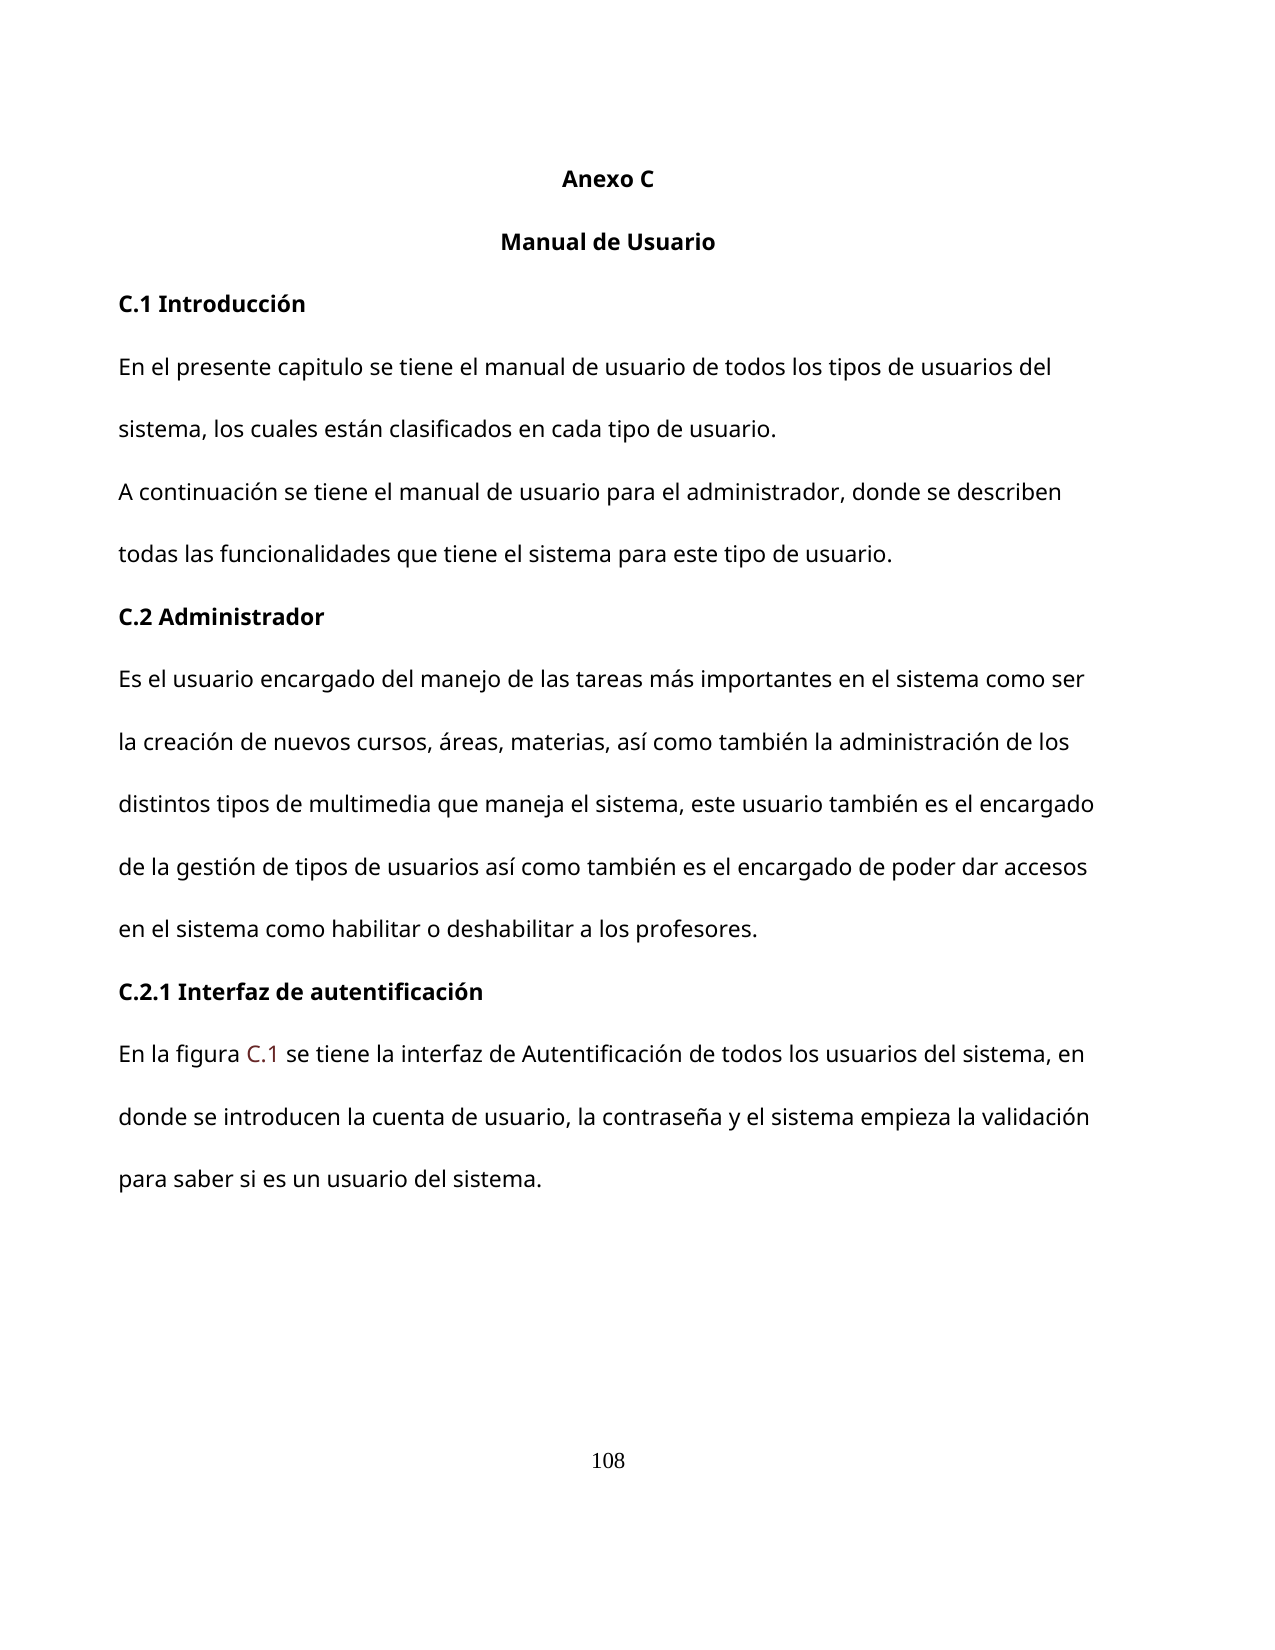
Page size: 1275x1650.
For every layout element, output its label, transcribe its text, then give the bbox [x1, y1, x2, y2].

subtitle Manual de Usuario [118, 226, 1098, 257]
subtitle C.2.1 Interfaz de autentificación [118, 976, 1098, 1007]
subtitle C.1 Introducción [118, 288, 1098, 319]
subtitle C.2 Administrador [118, 601, 1098, 632]
text En el presente capitulo se tiene el manual de usuario de todos los tipos de usuarios del sistema, los cuales están clasificados en cada tipo de usuario. [118, 351, 1098, 444]
text A continuación se tiene el manual de usuario para el administrador, donde se describen todas las funcionalidades que tiene el sistema para este tipo de usuario. [118, 476, 1098, 569]
text En la figura C.1 se tiene la interfaz de Autentificación de todos los usuarios del sistema, en donde se introducen la cuenta de usuario, la contraseña y el sistema empieza la validación para saber si es un usuario del sistema. [118, 1038, 1098, 1194]
subtitle Anexo C [118, 163, 1098, 194]
text Es el usuario encargado del manejo de las tareas más importantes en el sistema como ser la creación de nuevos cursos, áreas, materias, así como también la administración de los distintos tipos de multimedia que maneja el sistema, este usuario también es el encargado de la gestión de tipos de usuarios así como también es el encargado de poder dar accesos en el sistema como habilitar o deshabilitar a los profesores. [118, 663, 1098, 944]
